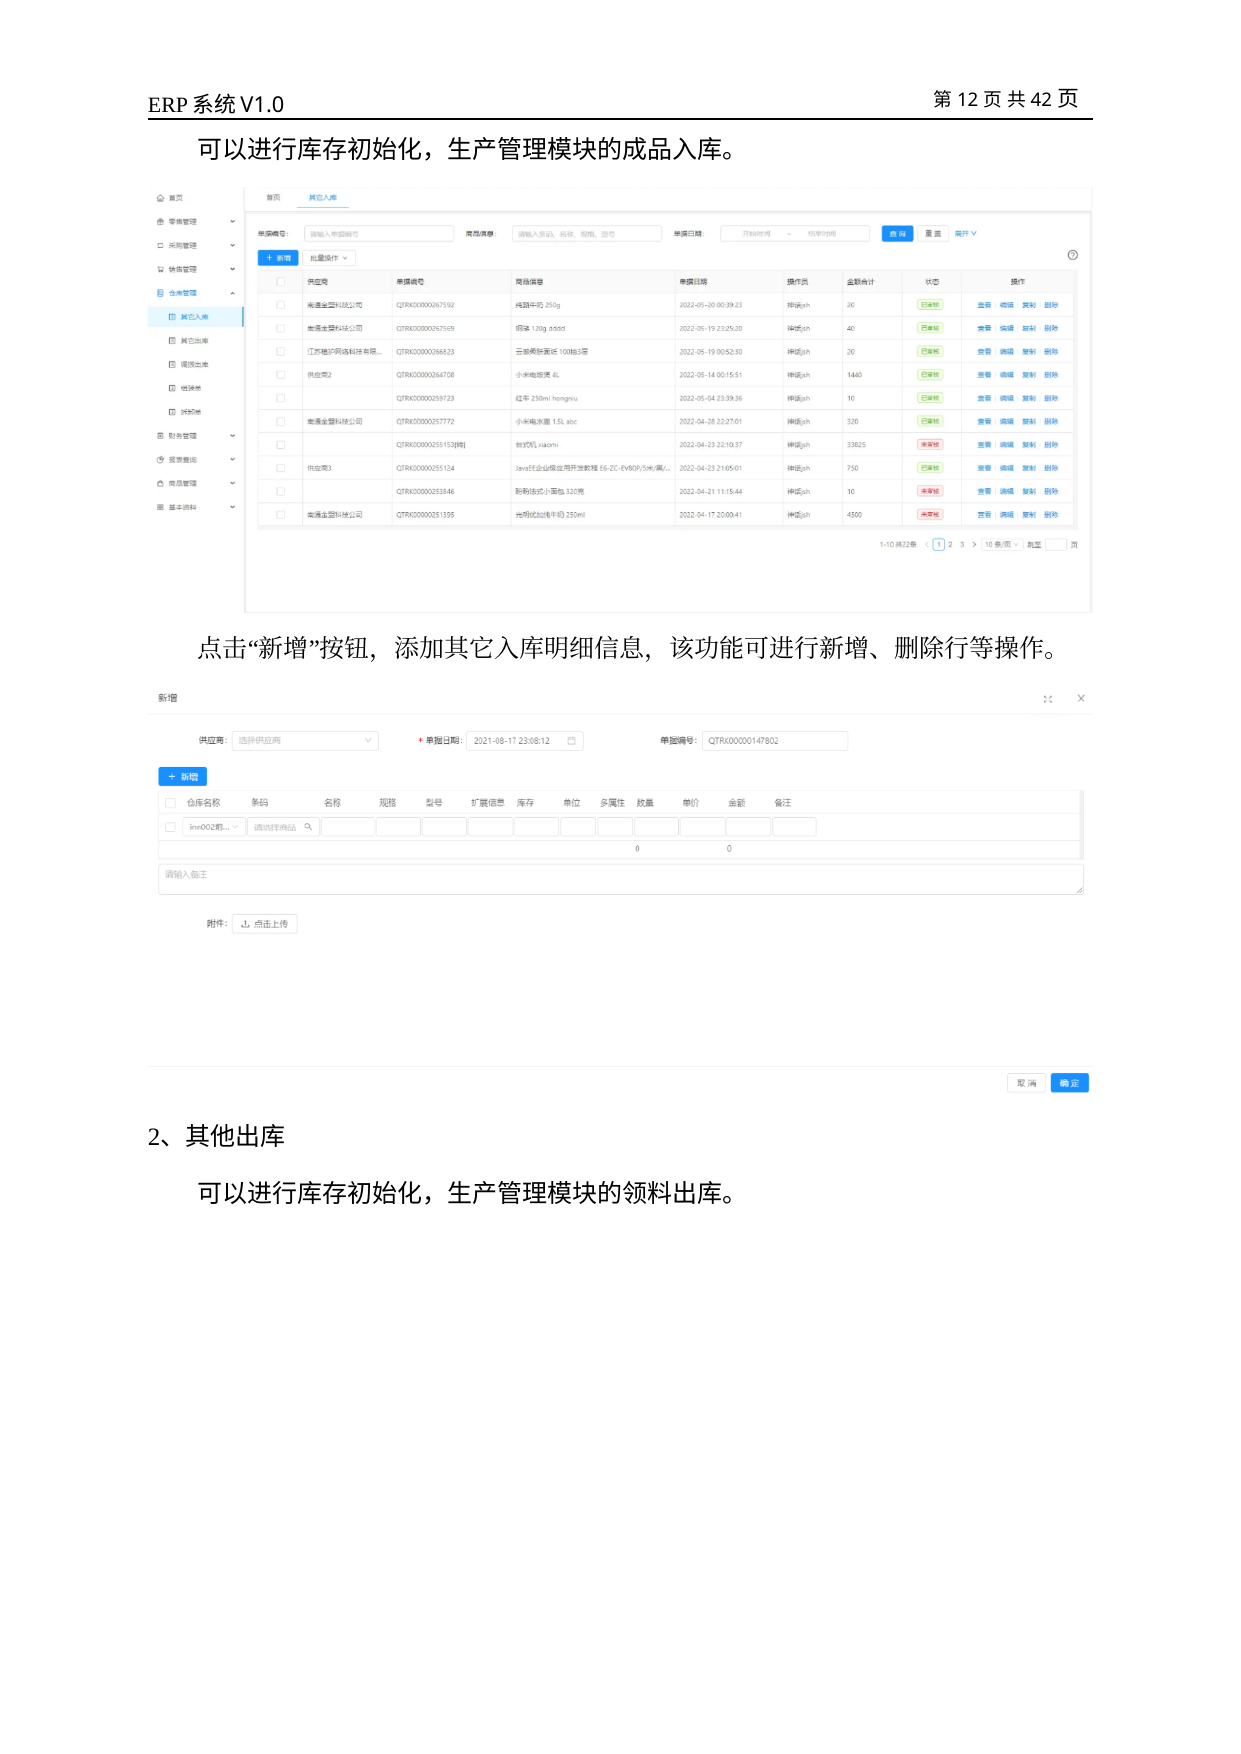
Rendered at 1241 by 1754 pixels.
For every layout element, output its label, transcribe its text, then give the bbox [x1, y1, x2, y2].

list 可以进行库存初始化，生产管理模块的成品入库。 [148, 130, 1093, 166]
picture [147, 187, 1093, 613]
list 点击“新增”按钮，添加其它入库明细信息，该功能可进行新增、删除行等操作。 [148, 634, 1093, 662]
list 其他出库 [148, 1116, 1093, 1152]
list 可以进行库存初始化，生产管理模块的领料出库。 [148, 1173, 1093, 1209]
picture [147, 683, 1093, 1096]
